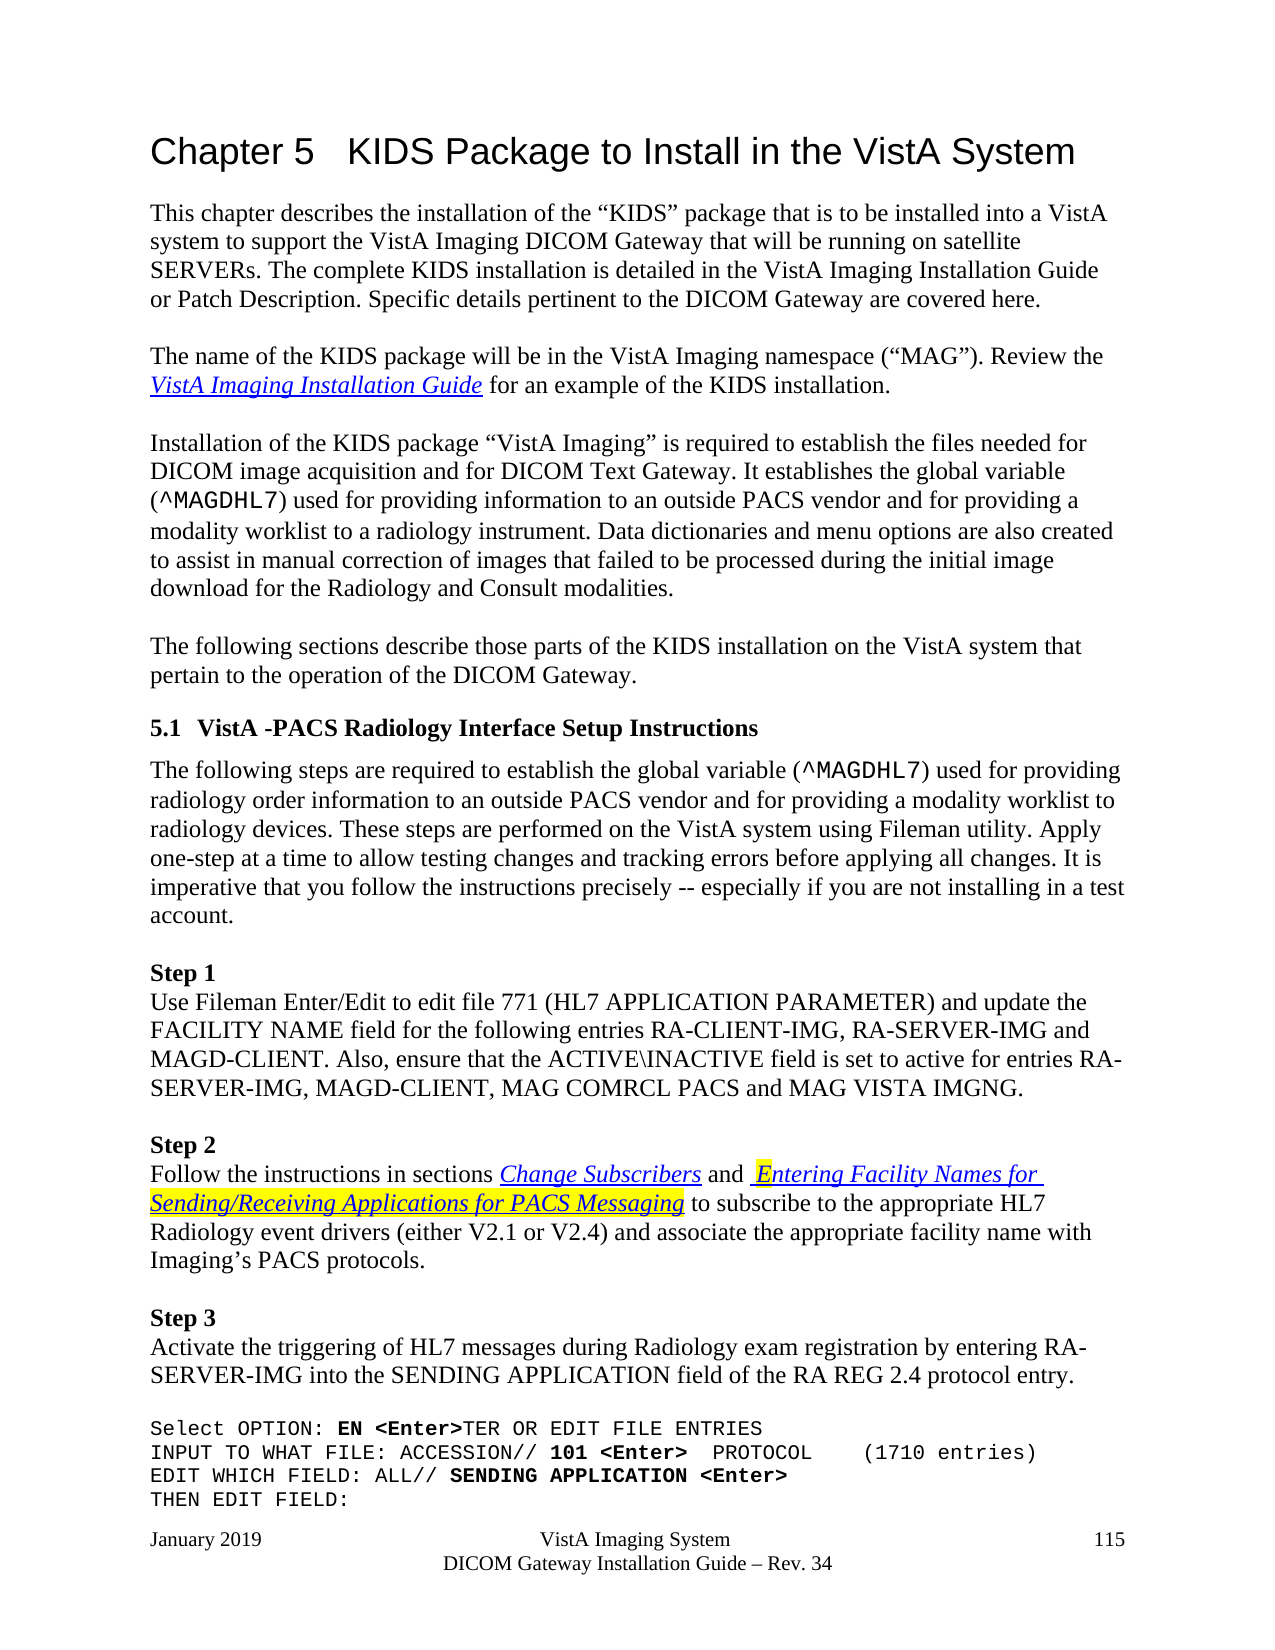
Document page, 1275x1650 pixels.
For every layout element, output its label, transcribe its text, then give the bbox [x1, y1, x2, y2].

text Select OPTION: EN <Enter>TER OR EDIT FILE ENTRIES [150, 1418, 1125, 1442]
text THEN EDIT FIELD: [150, 1489, 1125, 1513]
text The following sections describe those parts of the KIDS installation on the VistA system that pertain to the operation of the DICOM Gateway. [150, 631, 1125, 688]
subtitle VistA -PACS Radiology Interface Setup Instructions [150, 713, 1125, 742]
text Step 1 [150, 958, 1125, 987]
text Follow the instructions in sections Change Subscribers and Entering Facility Names for Sending/Receiving Applications for PACS Messaging to subscribe to the appropriate HL7 Radiology event drivers (either V2.1 or V2.4) and associate the appropriate facility name with Imaging’s PACS protocols. [150, 1159, 1125, 1274]
text Installation of the KIDS package “VistA Imaging” is required to establish the files needed for DICOM image acquisition and for DICOM Text Gateway. It establishes the global variable (^MAGDHL7) used for providing information to an outside PACS vendor and for providing a modality worklist to a radiology instrument. Data dictionaries and menu options are also created to assist in manual correction of images that failed to be processed during the initial image download for the Radiology and Consult modalities. [150, 428, 1125, 602]
text INPUT TO WHAT FILE: ACCESSION// 101 <Enter> PROTOCOL (1710 entries) [150, 1442, 1125, 1465]
text Activate the triggering of HL7 messages during Radiology exam registration by entering RA-SERVER-IMG into the SENDING APPLICATION field of the RA REG 2.4 protocol entry. [150, 1332, 1125, 1389]
text The name of the KIDS package will be in the VistA Imaging namespace (“MAG”). Review the VistA Imaging Installation Guide for an example of the KIDS installation. [150, 341, 1125, 399]
subtitle KIDS Package to Install in the VistA System [150, 129, 1125, 173]
text This chapter describes the installation of the “KIDS” package that is to be installed into a VistA system to support the VistA Imaging DICOM Gateway that will be running on satellite SERVERs. The complete KIDS installation is detailed in the VistA Imaging Installation Guide or Patch Description. Specific details pertinent to the DICOM Gateway are covered here. [150, 198, 1125, 313]
text The following steps are required to establish the global variable (^MAGDHL7) used for providing radiology order information to an outside PACS vendor and for providing a modality worklist to radiology devices. These steps are performed on the VistA system using Fileman utility. Apply one-step at a time to allow testing changes and tracking errors before applying all changes. It is imperative that you follow the instructions precisely -- especially if you are not installing in a test account. [150, 755, 1125, 929]
text Step 2 [150, 1131, 1125, 1159]
text Use Fileman Enter/Edit to edit file 771 (HL7 APPLICATION PARAMETER) and update the FACILITY NAME field for the following entries RA-CLIENT-IMG, RA-SERVER-IMG and MAGD-CLIENT. Also, ensure that the ACTIVE\INACTIVE field is set to active for entries RA-SERVER-IMG, MAGD-CLIENT, MAG COMRCL PACS and MAG VISTA IMGNG. [150, 987, 1125, 1102]
text Step 3 [150, 1303, 1125, 1332]
text EDIT WHICH FIELD: ALL// SENDING APPLICATION <Enter> [150, 1465, 1125, 1489]
